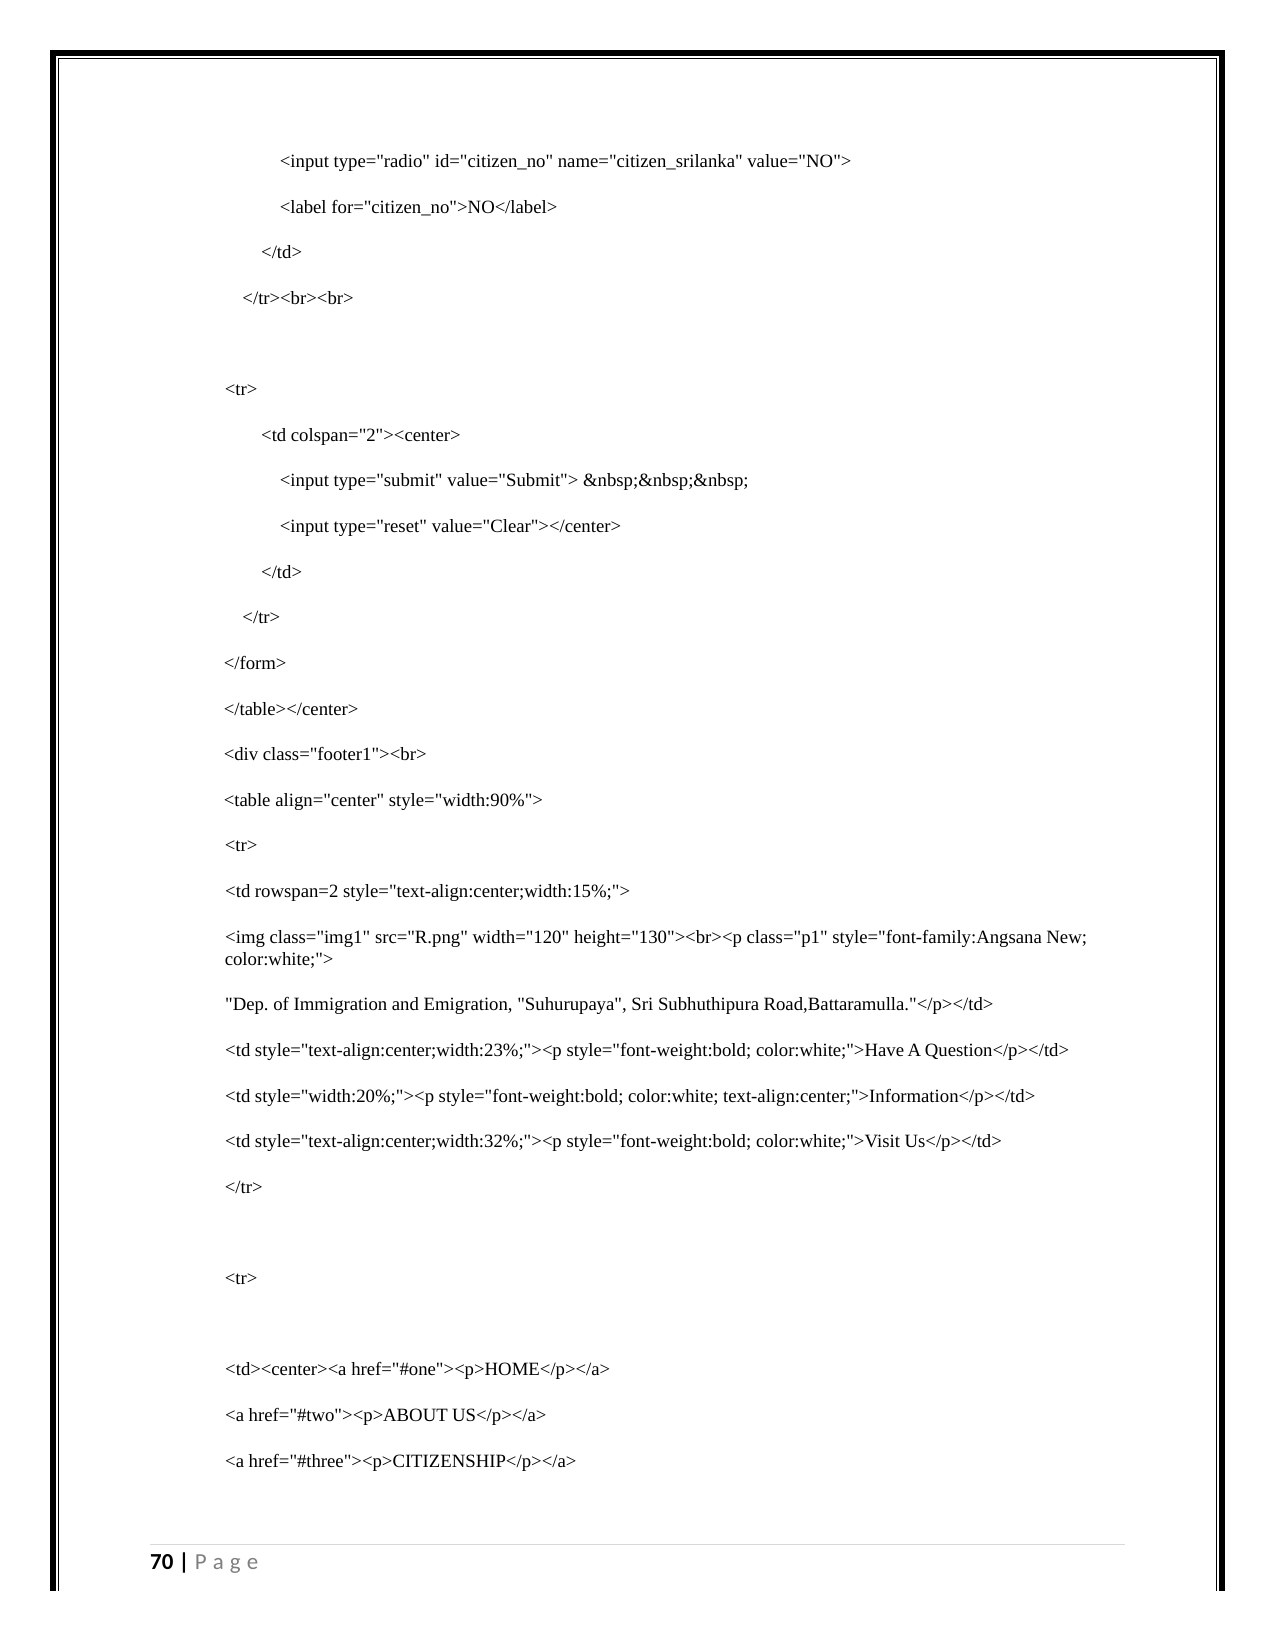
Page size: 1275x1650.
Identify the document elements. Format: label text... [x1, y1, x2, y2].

text <td style="text-align:center;width:23%;"><p style="font-weight:bold; color:white;">Have A Question</p></td> [223, 1039, 1124, 1060]
text <table align="center" style="width:90%"> [223, 789, 1124, 810]
text <label for="citizen_no">NO</label> [223, 196, 1124, 217]
text <a href="#two"><p>ABOUT US</p></a> [223, 1404, 1124, 1425]
text "Dep. of Immigration and Emigration, "Suhurupaya", Sri Subhuthipura Road,Battaramulla."</p></td> [223, 993, 1124, 1015]
text </td> [223, 241, 1124, 263]
text </td> [223, 561, 1124, 582]
text <input type="radio" id="citizen_no" name="citizen_srilanka" value="NO"> [223, 150, 1124, 172]
text </table></center> [223, 697, 1124, 719]
text </tr><br><br> [223, 287, 1124, 308]
text </form> [223, 652, 1124, 673]
text <tr> [223, 378, 1124, 400]
text <td rowspan=2 style="text-align:center;width:15%;"> [223, 880, 1124, 902]
text <img class="img1" src="R.png" width="120" height="130"><br><p class="p1" style="font-family:Angsana New; color:white;"> [223, 926, 1124, 969]
text <td colspan="2"><center> [223, 424, 1124, 445]
text <td style="text-align:center;width:32%;"><p style="font-weight:bold; color:white;">Visit Us</p></td> [223, 1130, 1124, 1152]
text <input type="submit" value="Submit"> &nbsp;&nbsp;&nbsp; [223, 469, 1124, 491]
text <td><center><a href="#one"><p>HOME</p></a> [223, 1358, 1124, 1380]
text <tr> [223, 1267, 1124, 1288]
text <input type="reset" value="Clear"></center> [223, 515, 1124, 537]
text </tr> [223, 606, 1124, 628]
text </tr> [223, 1176, 1124, 1197]
text <a href="#three"><p>CITIZENSHIP</p></a> [223, 1449, 1124, 1471]
text <tr> [223, 834, 1124, 856]
text <div class="footer1"><br> [223, 743, 1124, 765]
text <td style="width:20%;"><p style="font-weight:bold; color:white; text-align:center;">Information</p></td> [223, 1084, 1124, 1106]
